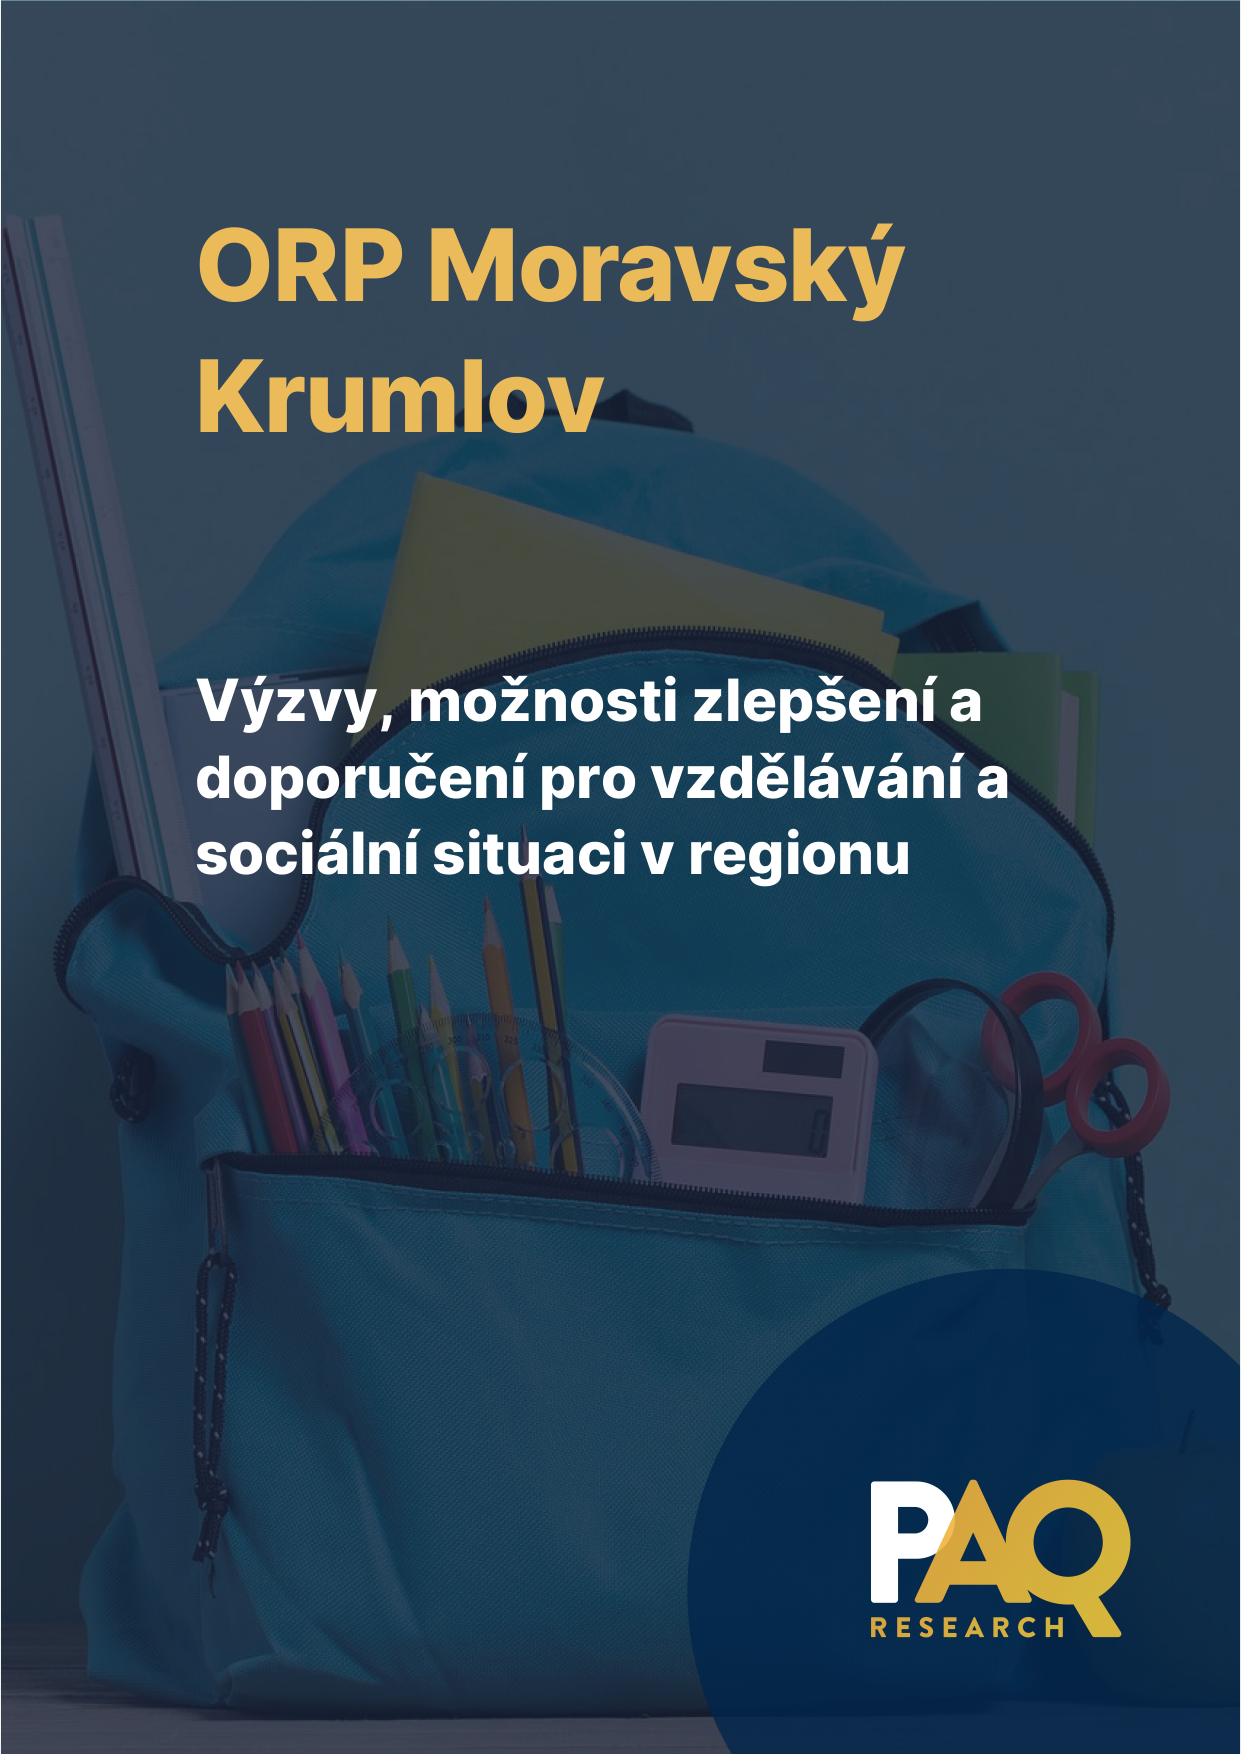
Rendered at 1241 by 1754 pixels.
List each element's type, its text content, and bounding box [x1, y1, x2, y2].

picture [0, 0, 1241, 1754]
text ORP Moravský Krumlov [195, 205, 1045, 457]
text Výzvy, možnosti zlepšení a doporučení pro vzdělávání a sociální situaci v regionu [195, 665, 1045, 888]
